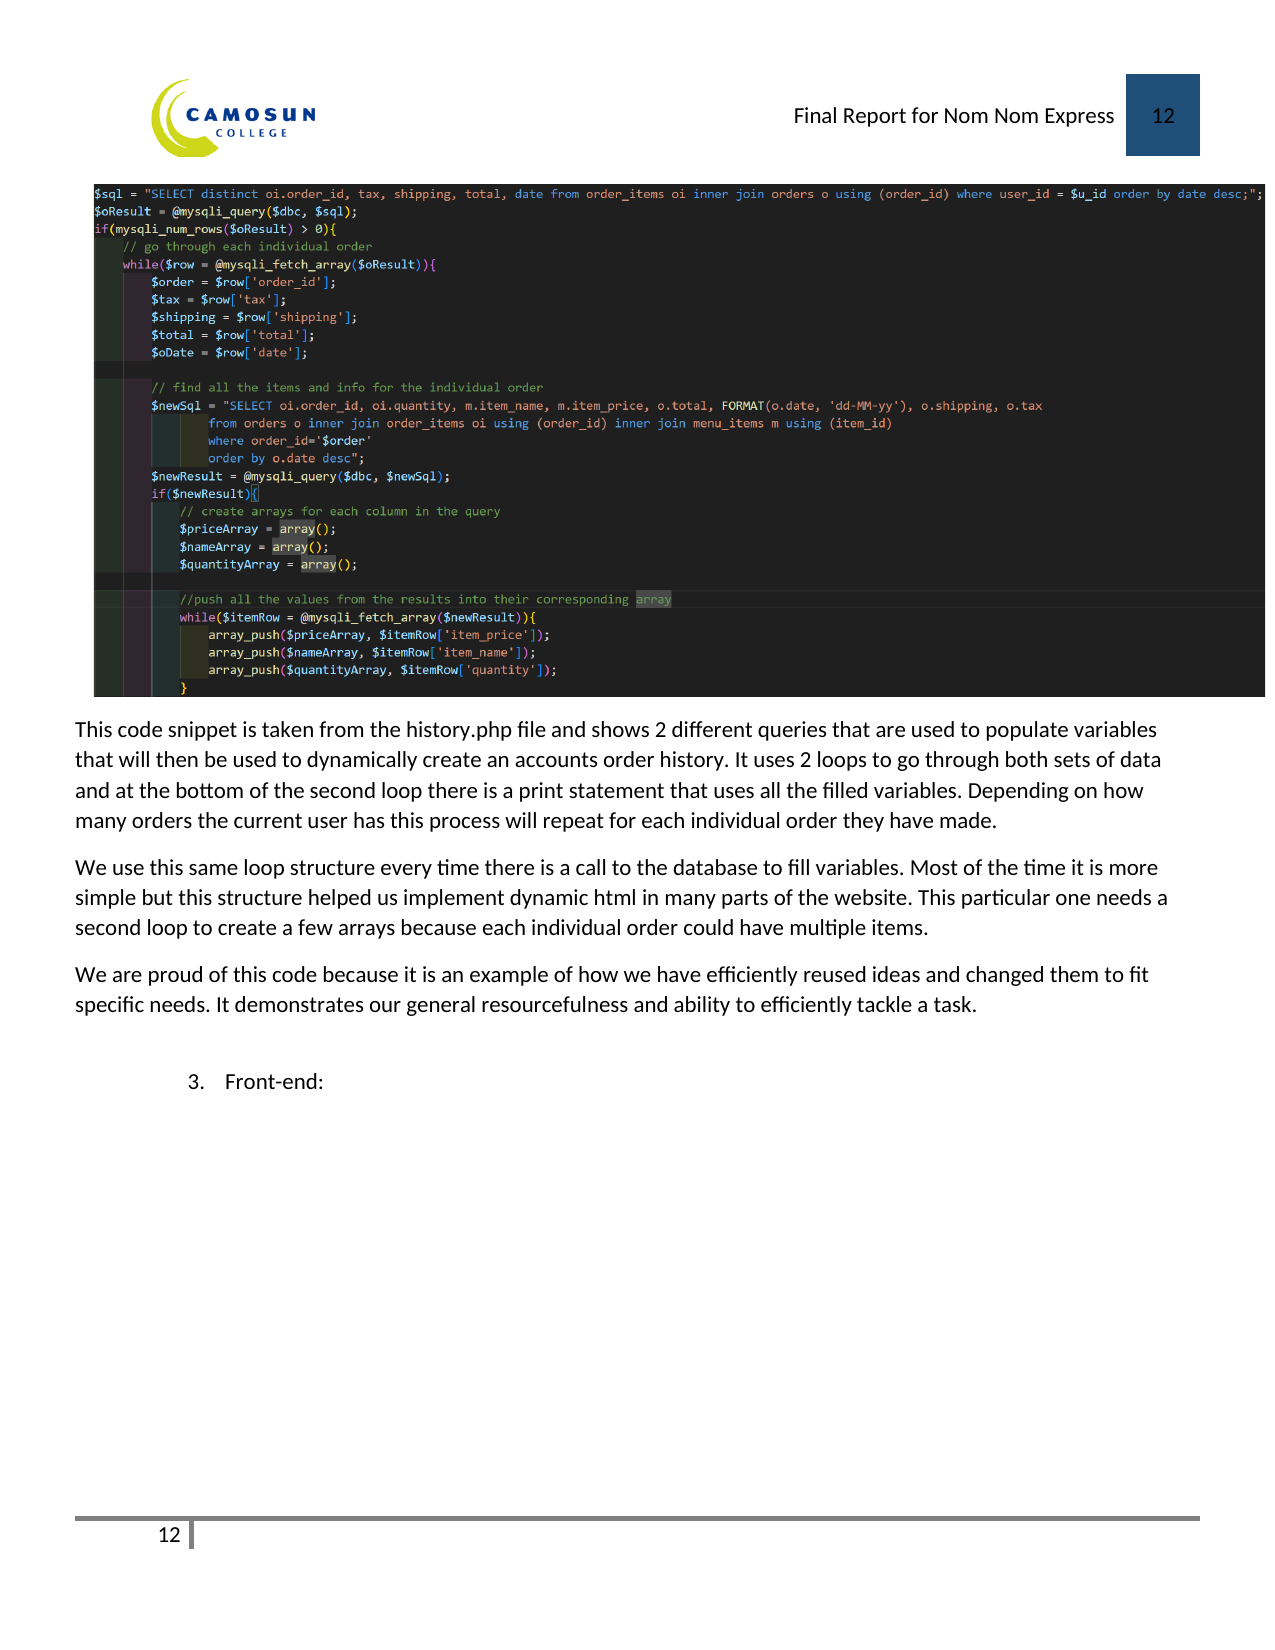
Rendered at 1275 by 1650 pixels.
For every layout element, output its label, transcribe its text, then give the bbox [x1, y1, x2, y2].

text This code snippet is taken from the history.php file and shows 2 different queries that are used to populate variables that will then be used to dynamically create an accounts order history. It uses 2 loops to go through both sets of data and at the bottom of the second loop there is a print statement that uses all the filled variables. Depending on how many orders the current user has this process will repeat for each individual order they have made. [75, 715, 1200, 834]
text We use this same loop structure every time there is a call to the database to fill variables. Most of the time it is more simple but this structure helped us implement dynamic html in many parts of the website. This particular one needs a second loop to create a few arrays because each individual order could have multiple items. [75, 853, 1200, 941]
list Front-end: [187, 1067, 1200, 1095]
text We are proud of this code because it is an example of how we have efficiently reused ideas and changed them to fit specific needs. It demonstrates our general resourcefulness and ability to efficiently tackle a task. [75, 960, 1200, 1018]
picture [140, 73, 320, 157]
